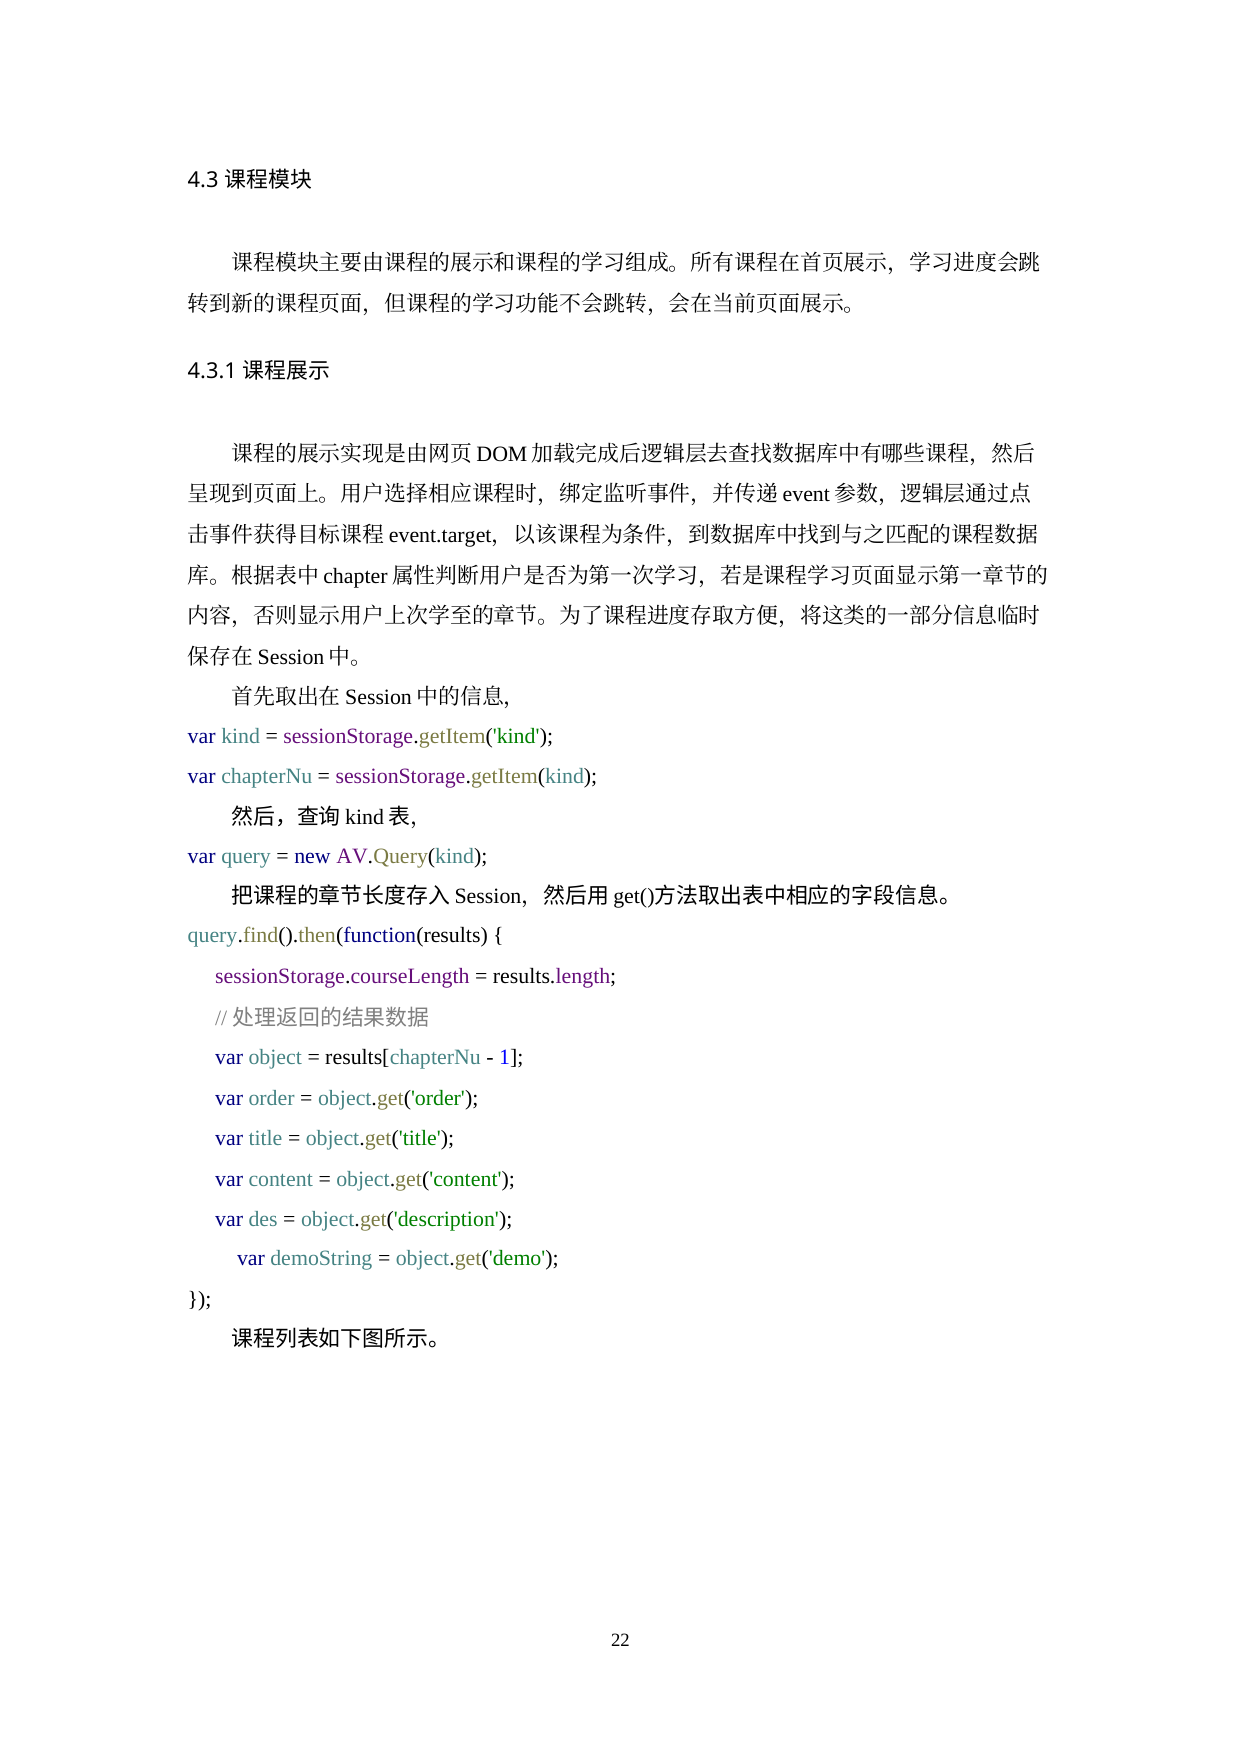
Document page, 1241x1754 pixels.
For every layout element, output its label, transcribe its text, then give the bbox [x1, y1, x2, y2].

text var query = new AV.Query(kind); [187, 839, 1053, 871]
subtitle 4.3.1 课程展示 [187, 353, 1053, 385]
text var demoString = object.get('demo'); }); [187, 1241, 1053, 1314]
text 课程模块主要由课程的展示和课程的学习组成。所有课程在首页展示，学习进度会跳转到新的课程页面，但课程的学习功能不会跳转，会在当前页面展示。 [187, 245, 1053, 318]
subtitle 4.3 课程模块 [187, 162, 1053, 194]
text 把课程的章节长度存入Session，然后用get()方法取出表中相应的字段信息。 query.find().then(function(results) { sessionStorage.courseLength = results.length; // 处理返回的结果数据 var object = results[chapterNu - 1]; var order = object.get('order'); var title = object.get('title'); var content = object.get('content'); var des = object.get('description'); [187, 878, 1053, 1235]
text 课程的展示实现是由网页DOM加载完成后逻辑层去查找数据库中有哪些课程，然后呈现到页面上。用户选择相应课程时，绑定监听事件，并传递event参数，逻辑层通过点击事件获得目标课程event.target，以该课程为条件，到数据库中找到与之匹配的课程数据库。根据表中chapter属性判断用户是否为第一次学习，若是课程学习页面显示第一章节的内容，否则显示用户上次学至的章节。为了课程进度存取方便，将这类的一部分信息临时保存在Session中。 [187, 435, 1053, 671]
text 课程列表如下图所示。 [187, 1321, 1053, 1353]
text var kind = sessionStorage.getItem('kind'); var chapterNu = sessionStorage.getItem(kind); [187, 719, 1053, 792]
text 首先取出在Session中的信息， [187, 679, 1053, 711]
text 然后，查询kind表， [187, 798, 1053, 831]
